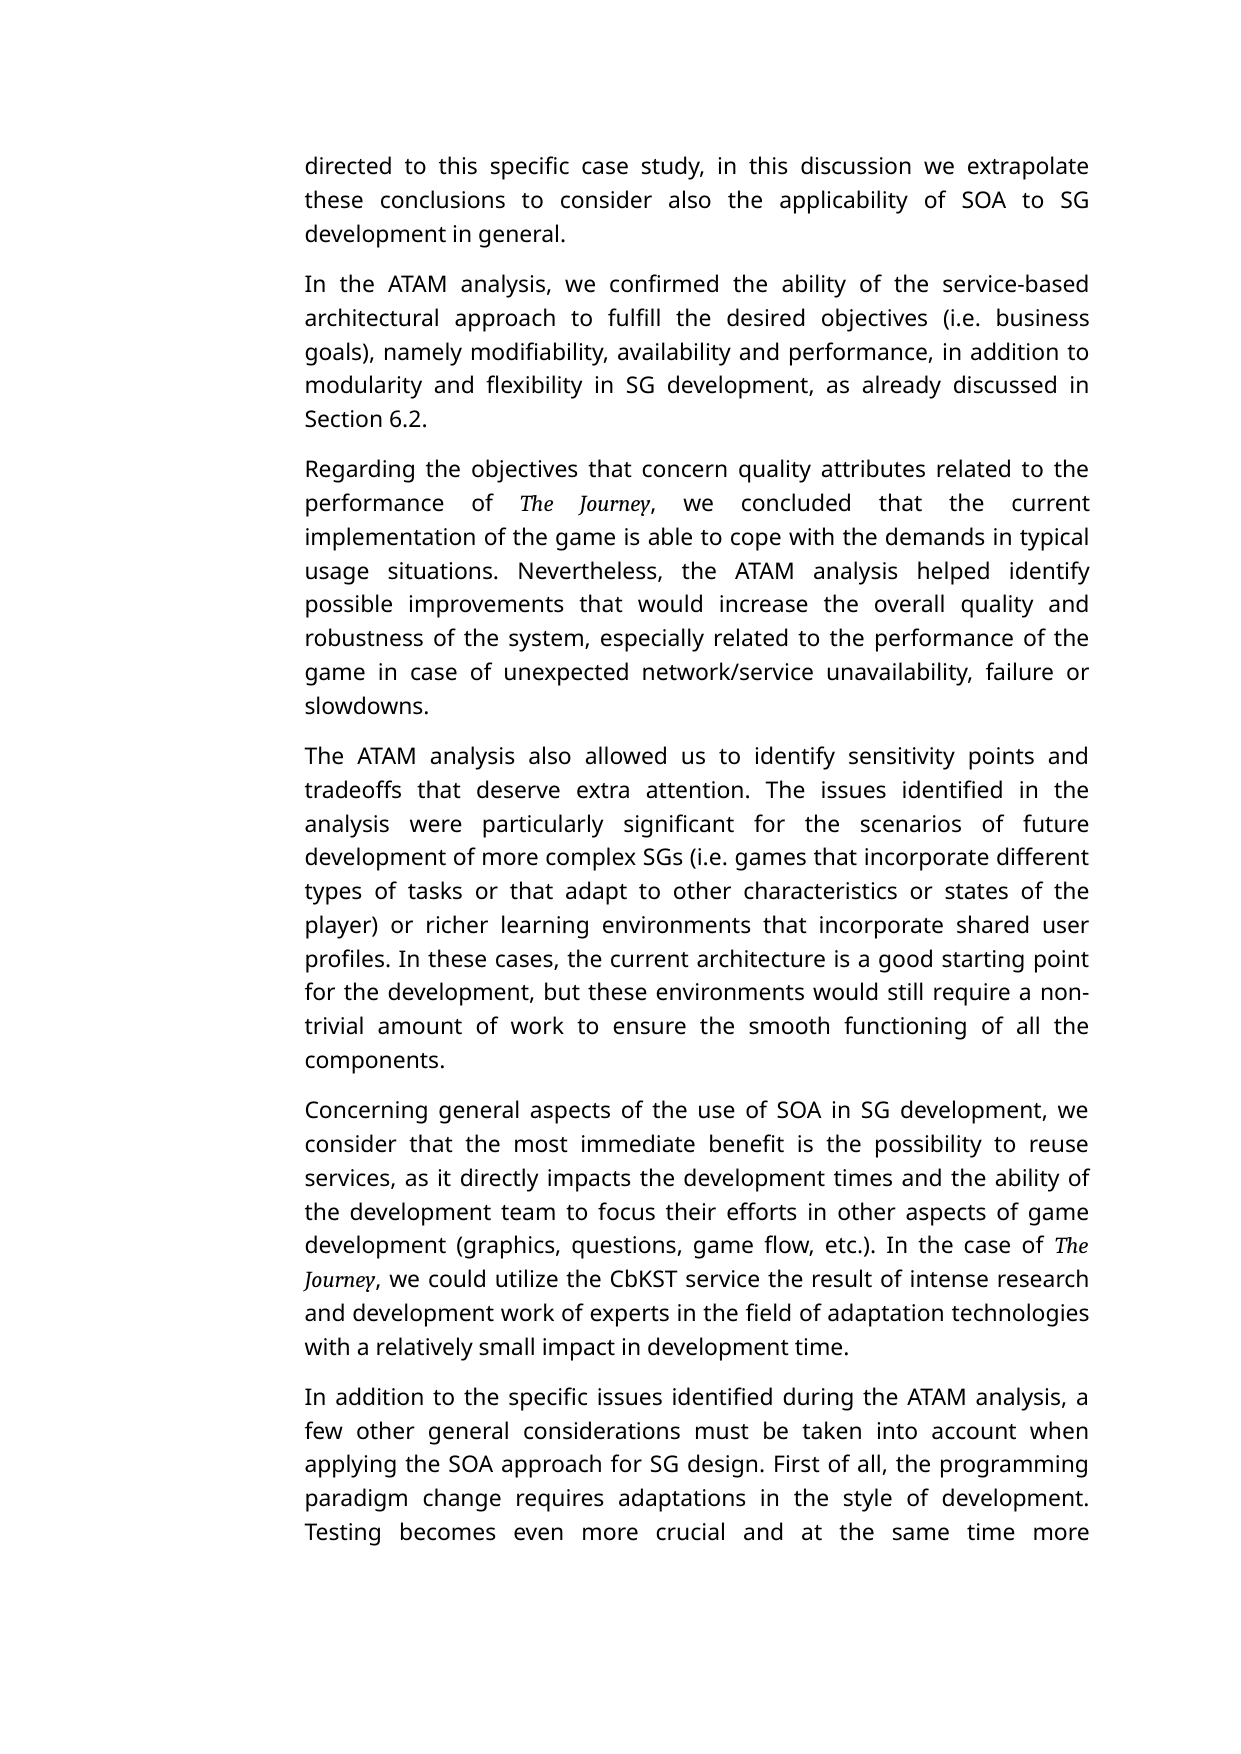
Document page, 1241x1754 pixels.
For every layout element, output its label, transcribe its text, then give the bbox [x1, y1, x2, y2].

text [304, 1381, 1090, 1547]
text Concerning general aspects of the use of SOA in SG development, we consider that the most immediate benefit is the possibility to reuse services, as it directly impacts the development times and the ability of the development team to focus their efforts in other aspects of game development (graphics, questions, game flow, etc.). In the case of The Journey, we could utilize the CbKST service the result of intense research and development work of experts in the field of adaptation technologies with a relatively small impact in development time. [304, 1094, 1090, 1362]
text Regarding the objectives that concern quality attributes related to the performance of The Journey, we concluded that the current implementation of the game is able to cope with the demands in typical usage situations. Nevertheless, the ATAM analysis helped identify possible improvements that would increase the overall quality and robustness of the system, especially related to the performance of the game in case of unexpected network/service unavailability, failure or slowdowns. [304, 453, 1090, 721]
text The ATAM analysis also allowed us to identify sensitivity points and tradeoffs that deserve extra attention. The issues identified in the analysis were particularly significant for the scenarios of future development of more complex SGs (i.e. games that incorporate different types of tasks or that adapt to other characteristics or states of the player) or richer learning environments that incorporate shared user profiles. In these cases, the current architecture is a good starting point for the development, but these environments would still require a non-trivial amount of work to ensure the smooth functioning of all the components. [304, 740, 1090, 1075]
text In the ATAM analysis, we confirmed the ability of the service-based architectural approach to fulfill the desired objectives (i.e. business goals), namely modifiability, availability and performance, in addition to modularity and flexibility in SG development, as already discussed in Section 6.2. [304, 268, 1090, 434]
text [304, 150, 1090, 249]
